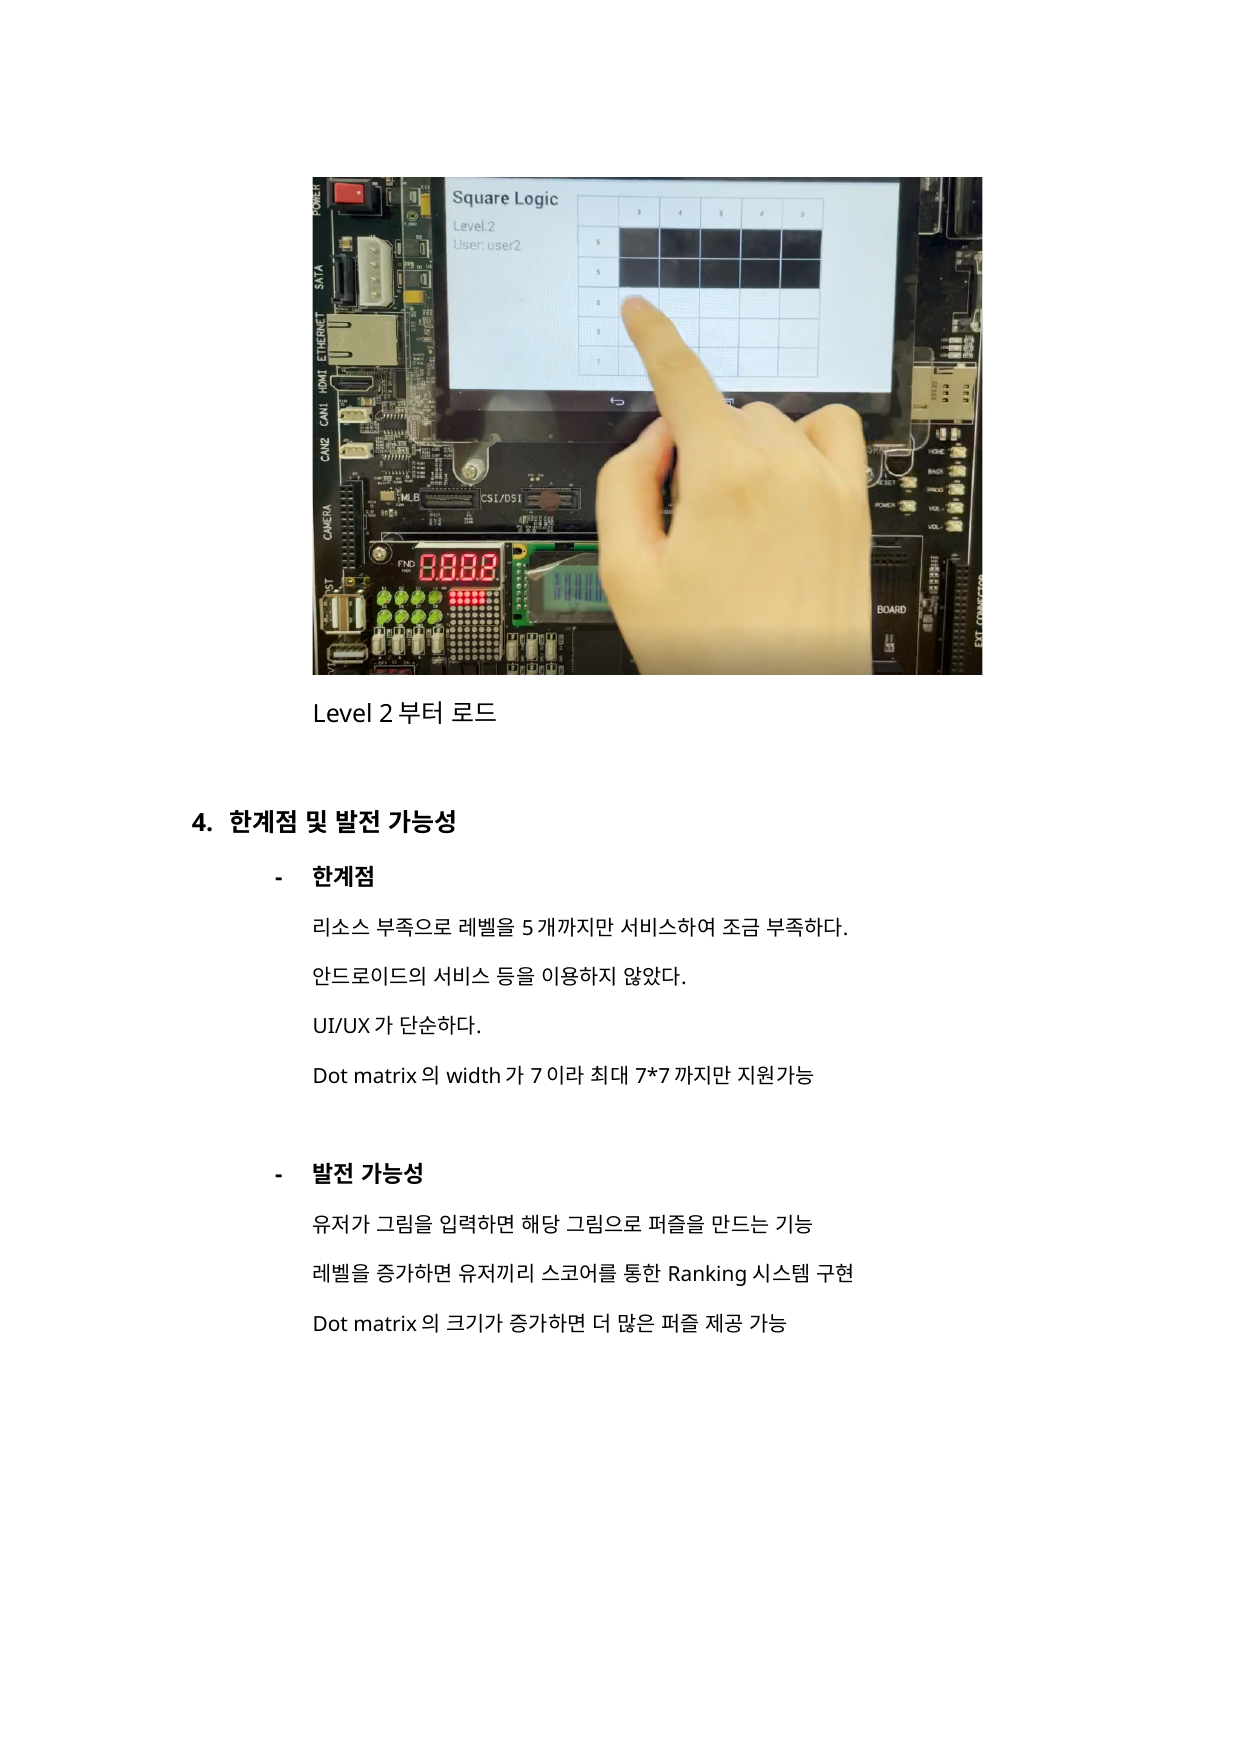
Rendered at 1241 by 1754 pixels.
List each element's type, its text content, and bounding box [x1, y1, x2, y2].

text 유저가 그림을 입력하면 해당 그림으로 퍼즐을 만드는 기능 [312, 1208, 1090, 1238]
list Level 2부터 로드 [312, 693, 1090, 730]
list Dot matrix의 width가 7이라 최대 7*7까지만 지원가능 [312, 1059, 1090, 1089]
list 한계점 및 발전 가능성 [192, 803, 1090, 839]
list 한계점 [275, 858, 1090, 892]
list 발전 가능성 [275, 1156, 1090, 1189]
picture [312, 177, 983, 675]
text 레벨을 증가하면 유저끼리 스코어를 통한 Ranking 시스템 구현 [312, 1258, 1090, 1288]
list 리소스 부족으로 레벨을 5개까지만 서비스하여 조금 부족하다. [312, 911, 1090, 941]
list 안드로이드의 서비스 등을 이용하지 않았다. [312, 960, 1090, 991]
list UI/UX가 단순하다. [312, 1010, 1090, 1040]
text Dot matrix의 크기가 증가하면 더 많은 퍼즐 제공 가능 [312, 1307, 1090, 1337]
